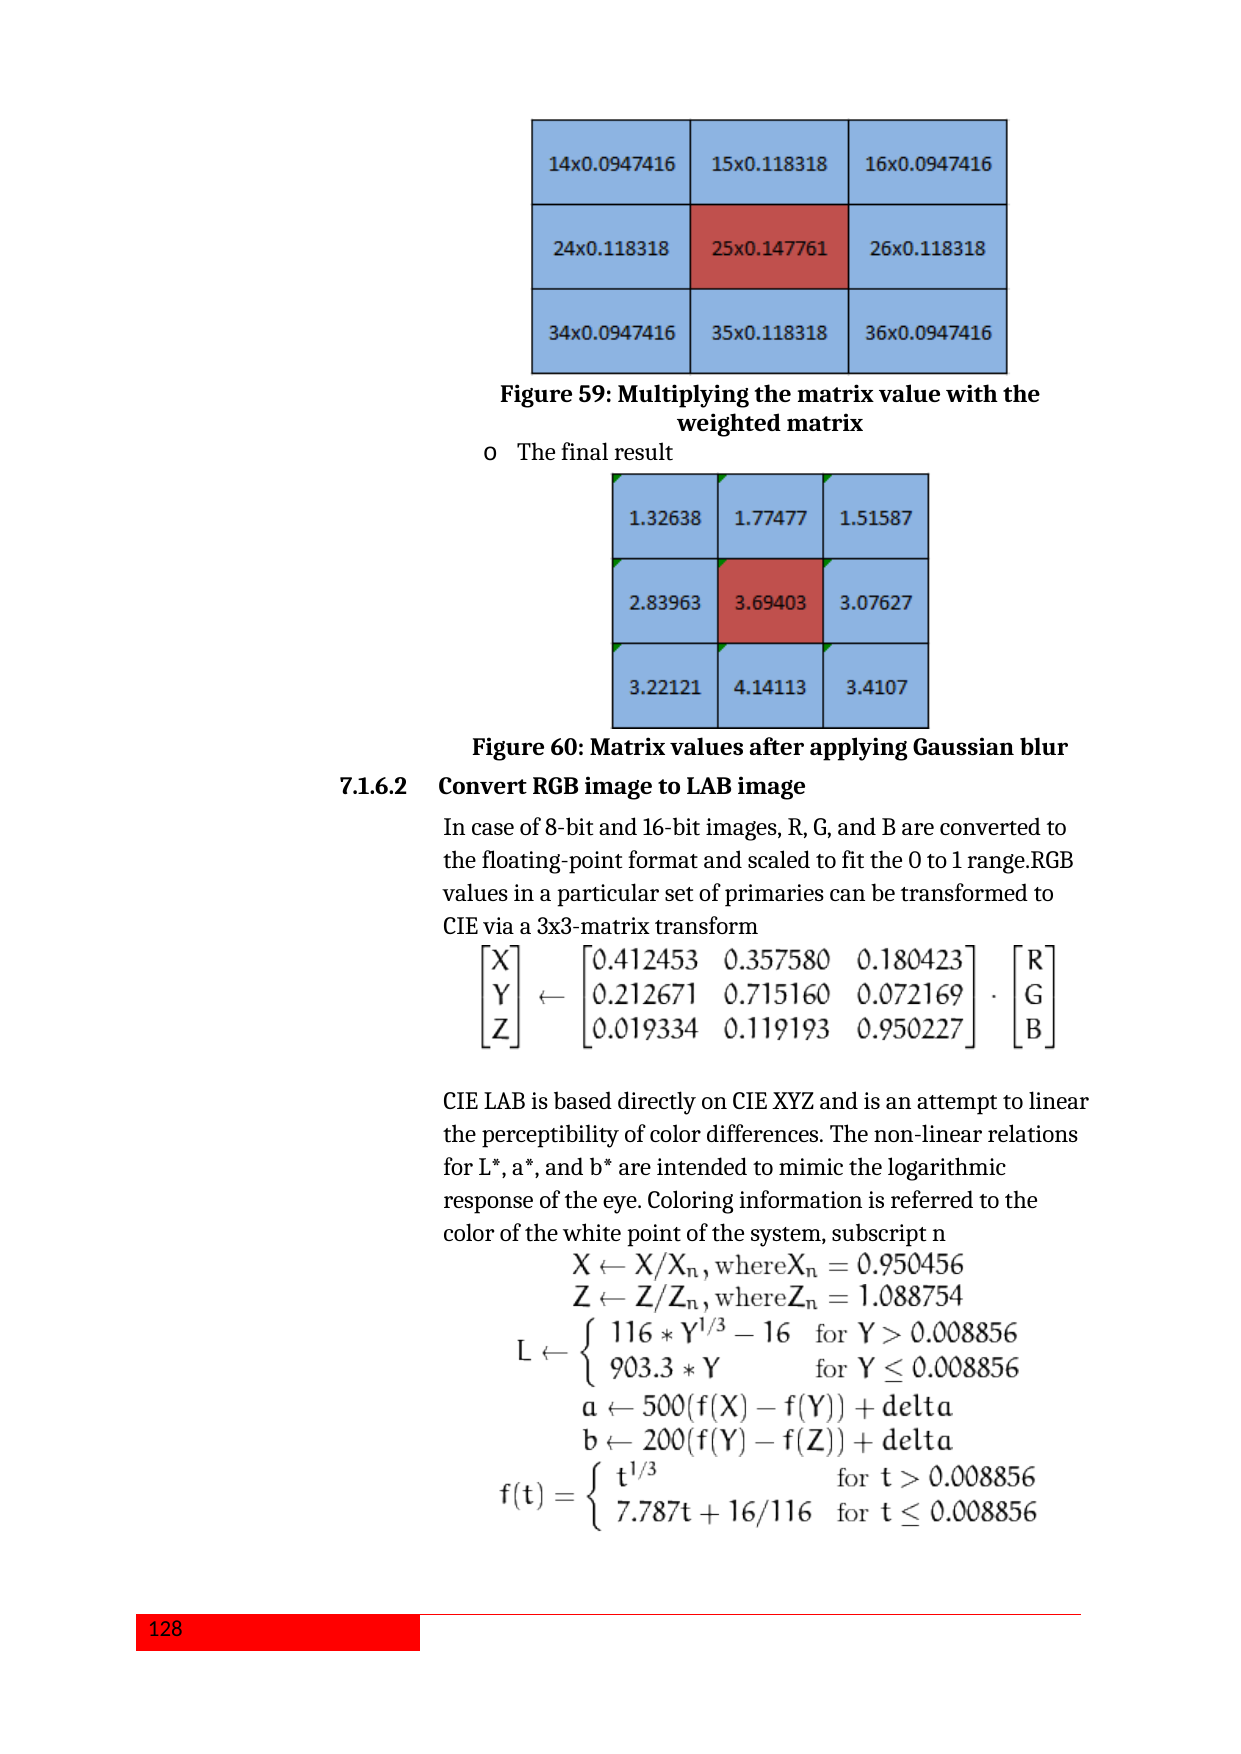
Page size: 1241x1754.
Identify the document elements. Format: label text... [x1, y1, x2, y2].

picture [582, 1426, 953, 1457]
picture [572, 1252, 964, 1281]
picture [610, 472, 931, 729]
text In case of 8-bit and 16-bit images, R, G, and B are converted to the floating-point format and scaled to fit the 0 to 1 range.RGB values in a particular set of primaries can be transformed to CIE via a 3x3-matrix transform [443, 813, 1092, 941]
list The final result [483, 438, 1092, 468]
picture [530, 118, 1011, 376]
picture [572, 1284, 964, 1313]
subtitle Convert RGB image to LAB image [340, 772, 1092, 801]
picture [499, 1460, 1037, 1533]
list Figure 59: Multiplying the matrix value with the weighted matrix [448, 380, 1092, 438]
picture [582, 1392, 953, 1423]
text CIE LAB is based directly on CIE XYZ and is an attempt to linear the perceptibility of color differences. The non-linear relations for L*, a*, and b* are intended to mimic the logarithmic response of the eye. Coloring information is referred to the color of the white point of the system, subscript n [443, 1087, 1092, 1248]
picture [480, 945, 1056, 1050]
picture [517, 1316, 1019, 1389]
list Figure 60: Matrix values after applying Gaussian blur [448, 733, 1092, 761]
